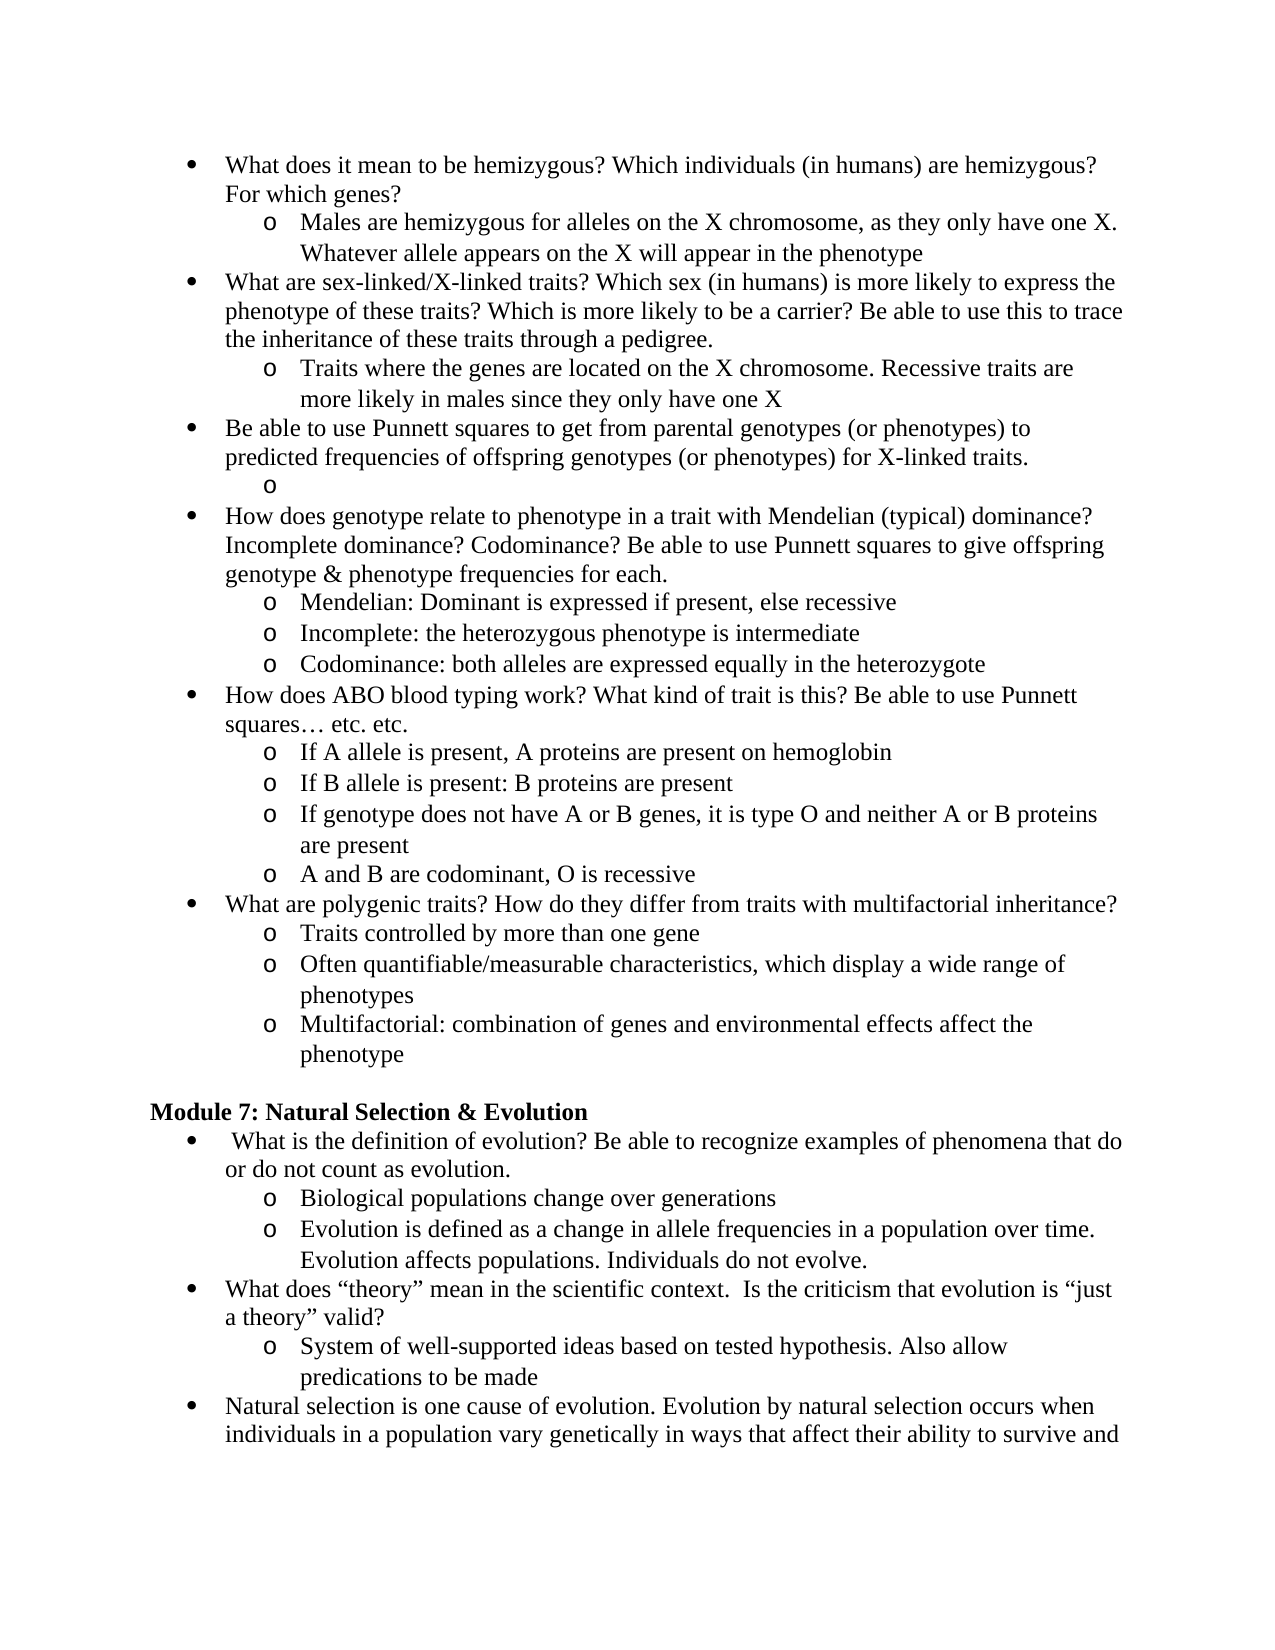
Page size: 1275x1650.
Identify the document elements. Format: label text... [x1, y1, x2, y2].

list System of well-supported ideas based on tested hypothesis. Also allow predications to be made [262, 1331, 1125, 1391]
list Biological populations change over generations [262, 1183, 1125, 1214]
list How does genotype relate to phenotype in a trait with Mendelian (typical) dominance? Incomplete dominance? Codominance? Be able to use Punnett squares to give offspring genotype & phenotype frequencies for each. [187, 501, 1125, 587]
list What does “theory” mean in the scientific context. Is the criticism that evolution is “just a theory” valid? [187, 1274, 1125, 1331]
list What does it mean to be hemizygous? Which individuals (in humans) are hemizygous? For which genes? [187, 150, 1125, 207]
list Evolution is defined as a change in allele frequencies in a population over time. Evolution affects populations. Individuals do not evolve. [262, 1214, 1125, 1274]
list Males are hemizygous for alleles on the X chromosome, as they only have one X. Whatever allele appears on the X will appear in the phenotype [262, 207, 1125, 267]
list Multifactorial: combination of genes and environmental effects affect the phenotype [262, 1009, 1125, 1068]
list What are polygenic traits? How do they differ from traits with multifactorial inheritance? [187, 889, 1125, 918]
list If B allele is present: B proteins are present [262, 768, 1125, 799]
list A and B are codominant, O is recessive [262, 859, 1125, 889]
text Module 7: Natural Selection & Evolution [150, 1097, 1125, 1126]
list How does ABO blood typing work? What kind of trait is this? Be able to use Punnett squares… etc. etc. [187, 680, 1125, 737]
list What is the definition of evolution? Be able to recognize examples of phenomena that do or do not count as evolution. [187, 1126, 1125, 1183]
list If A allele is present, A proteins are present on hemoglobin [262, 737, 1125, 768]
list What are sex-linked/X-linked traits? Which sex (in humans) is more likely to express the phenotype of these traits? Which is more likely to be a carrier? Be able to use this to trace the inheritance of these traits through a pedigree. [187, 267, 1125, 353]
list Mendelian: Dominant is expressed if present, else recessive [262, 587, 1125, 618]
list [187, 1391, 1125, 1448]
list Be able to use Punnett squares to get from parental genotypes (or phenotypes) to predicted frequencies of offspring genotypes (or phenotypes) for X-linked traits. [187, 413, 1125, 470]
list Codominance: both alleles are expressed equally in the heterozygote [262, 649, 1125, 680]
list Often quantifiable/measurable characteristics, which display a wide range of phenotypes [262, 949, 1125, 1009]
list Traits controlled by more than one gene [262, 918, 1125, 949]
list Traits where the genes are located on the X chromosome. Recessive traits are more likely in males since they only have one X [262, 353, 1125, 413]
list If genotype does not have A or B genes, it is type O and neither A or B proteins are present [262, 799, 1125, 859]
list Incomplete: the heterozygous phenotype is intermediate [262, 618, 1125, 649]
